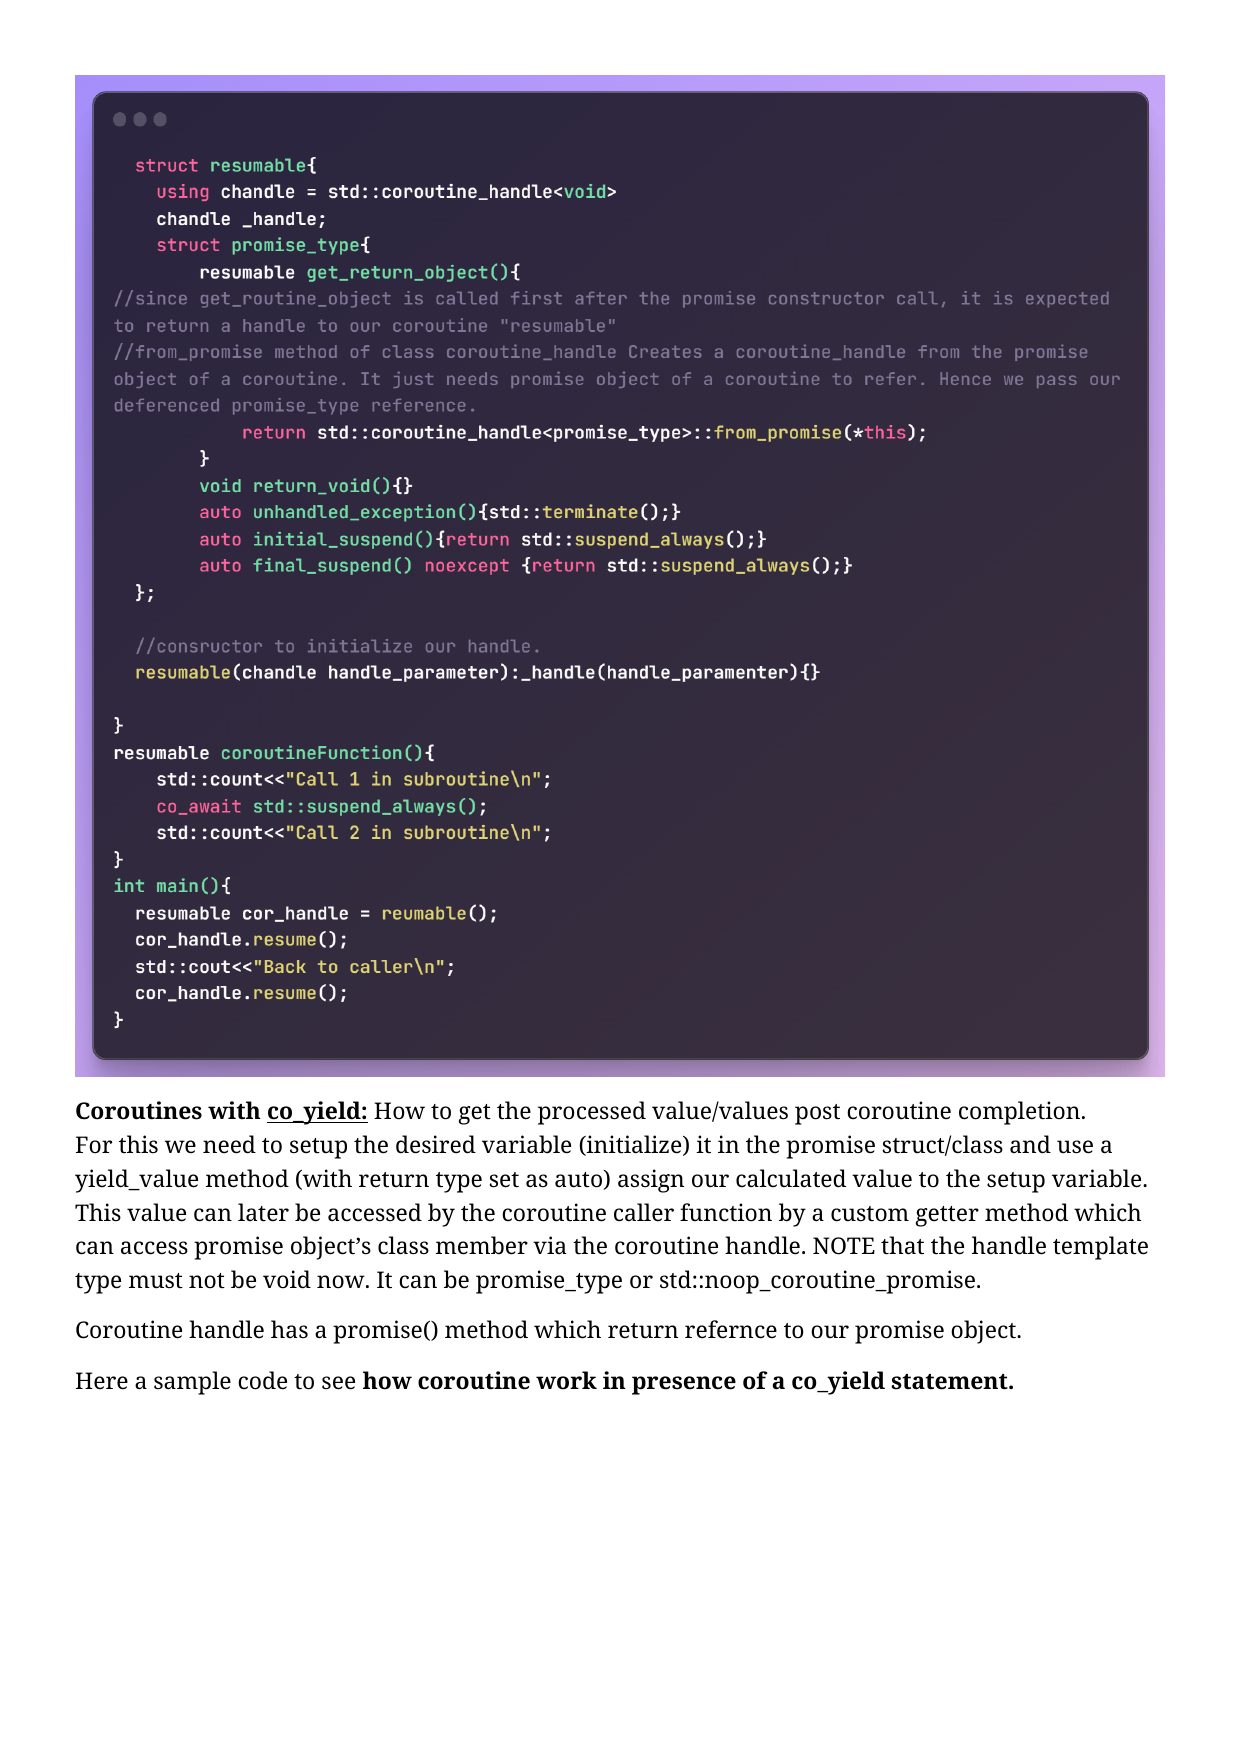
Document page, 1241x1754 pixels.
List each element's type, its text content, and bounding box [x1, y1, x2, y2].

picture [75, 75, 1166, 1077]
text Here a sample code to see how coroutine work in presence of a co_yield statement. [75, 1365, 1165, 1396]
text Coroutine handle has a promise() method which return refernce to our promise object. [75, 1314, 1165, 1346]
text Coroutines with co_yield: How to get the processed value/values post coroutine completion. For this we need to setup the desired variable (initialize) it in the promise struct/class and use a yield_value method (with return type set as auto) assign our calculated value to the setup variable. This value can later be accessed by the coroutine caller function by a custom getter method which can access promise object’s class member via the coroutine handle. NOTE that the handle template type must not be void now. It can be promise_type or std::noop_coroutine_promise. [75, 1095, 1165, 1295]
